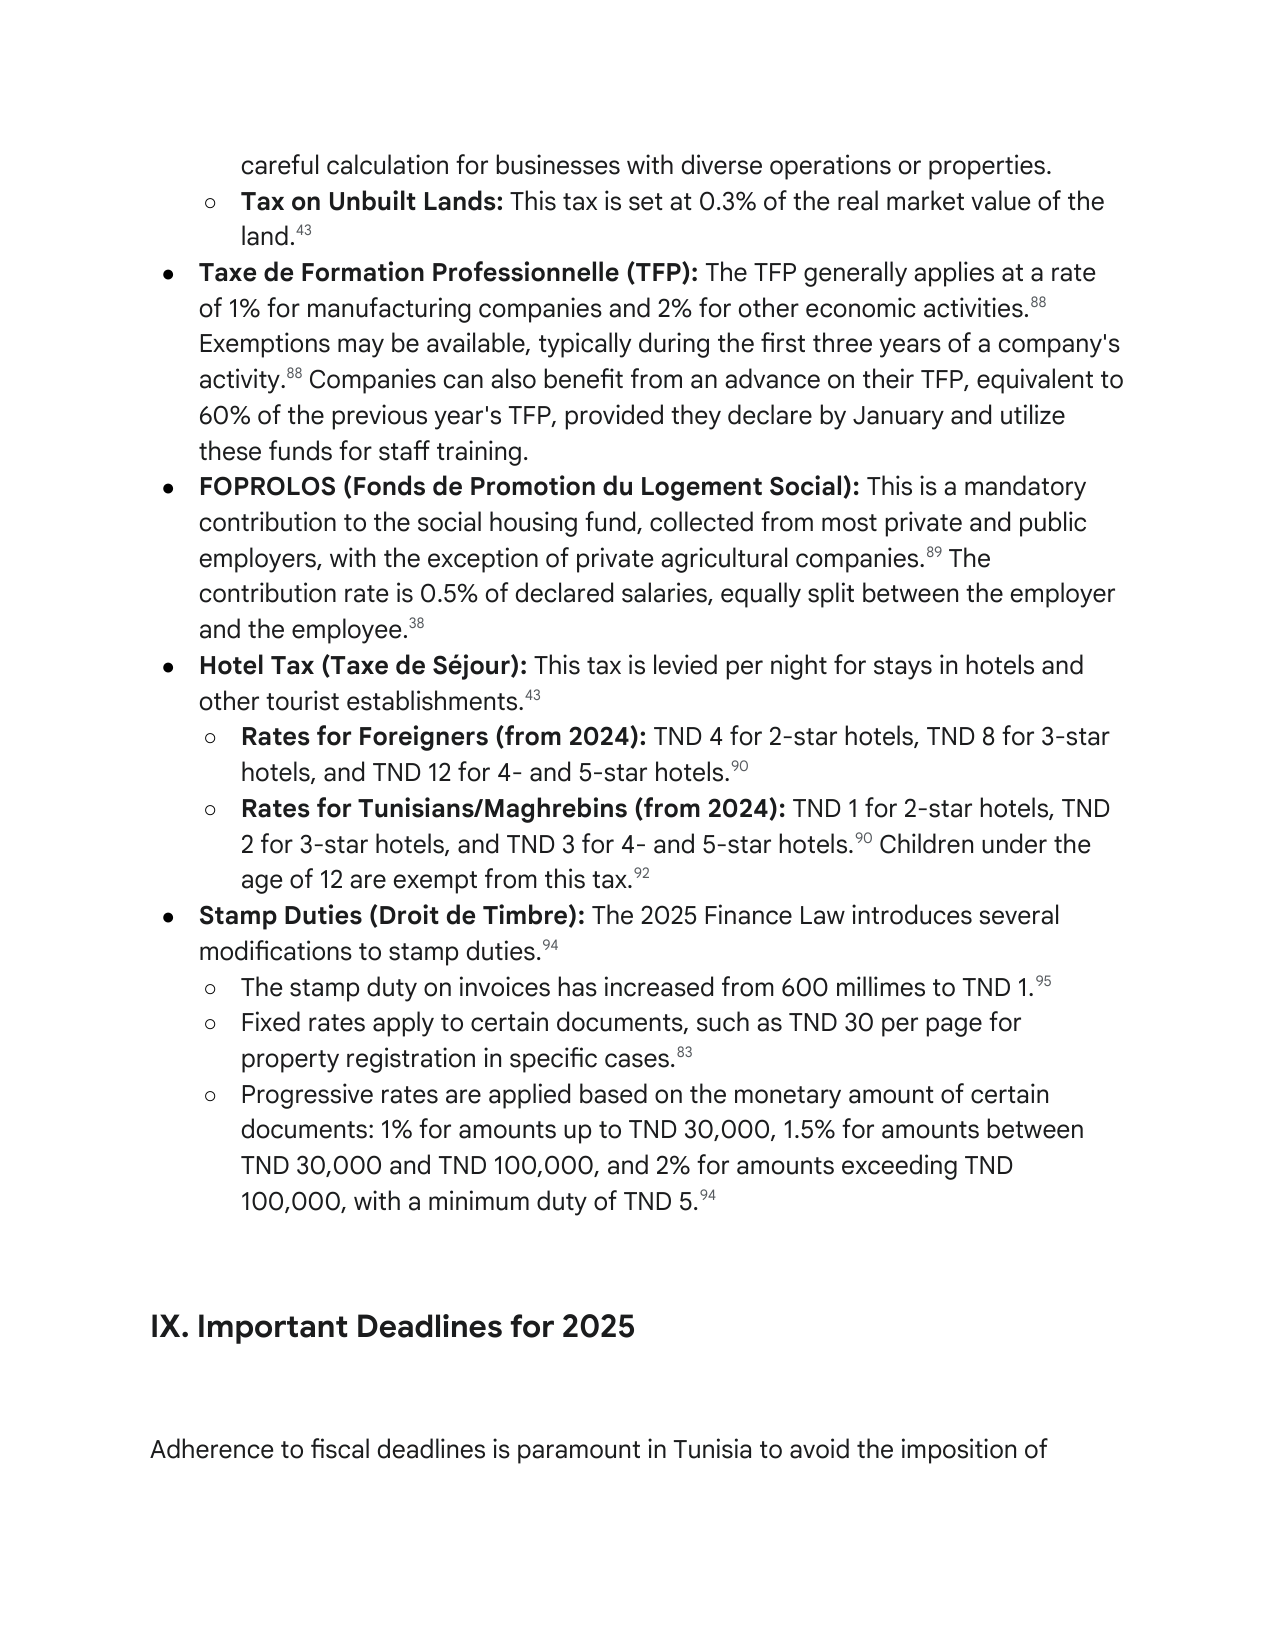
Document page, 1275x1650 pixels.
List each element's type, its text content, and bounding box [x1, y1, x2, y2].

list FOPROLOS (Fonds de Promotion du Logement Social): This is a mandatory contribution to the social housing fund, collected from most private and public employers, with the exception of private agricultural companies.89 The contribution rate is 0.5% of declared salaries, equally split between the employer and the employee.38 [161, 472, 1125, 646]
list Tax on Unbuilt Lands: This tax is set at 0.3% of the real market value of the land.43 [203, 186, 1125, 253]
list Progressive rates are applied based on the monetary amount of certain documents: 1% for amounts up to TND 30,000, 1.5% for amounts between TND 30,000 and TND 100,000, and 2% for amounts exceeding TND 100,000, with a minimum duty of TND 5.94 [203, 1079, 1125, 1217]
subtitle IX. Important Deadlines for 2025 [150, 1308, 1125, 1347]
list Hotel Tax (Taxe de Séjour): This tax is levied per night for stays in hotels and other tourist establishments.43 [161, 650, 1125, 717]
list The stamp duty on invoices has increased from 600 millimes to TND 1.95 [203, 972, 1125, 1003]
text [150, 1434, 1125, 1466]
list Rates for Tunisians/Maghrebins (from 2024): TND 1 for 2-star hotels, TND 2 for 3-star hotels, and TND 3 for 4- and 5-star hotels.90 Children under the age of 12 are exempt from this tax.92 [203, 793, 1125, 896]
list Taxe de Formation Professionnelle (TFP): The TFP generally applies at a rate of 1% for manufacturing companies and 2% for other economic activities.88 Exemptions may be available, typically during the first three years of a company's activity.88 Companies can also benefit from an advance on their TFP, equivalent to 60% of the previous year's TFP, provided they declare by January and utilize these funds for staff training. [161, 257, 1125, 467]
list Fixed rates apply to certain documents, such as TND 30 per page for property registration in specific cases.83 [203, 1007, 1125, 1074]
list Stamp Duties (Droit de Timbre): The 2025 Finance Law introduces several modifications to stamp duties.94 [161, 900, 1125, 967]
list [203, 150, 1125, 181]
list Rates for Foreigners (from 2024): TND 4 for 2-star hotels, TND 8 for 3-star hotels, and TND 12 for 4- and 5-star hotels.90 [203, 722, 1125, 789]
